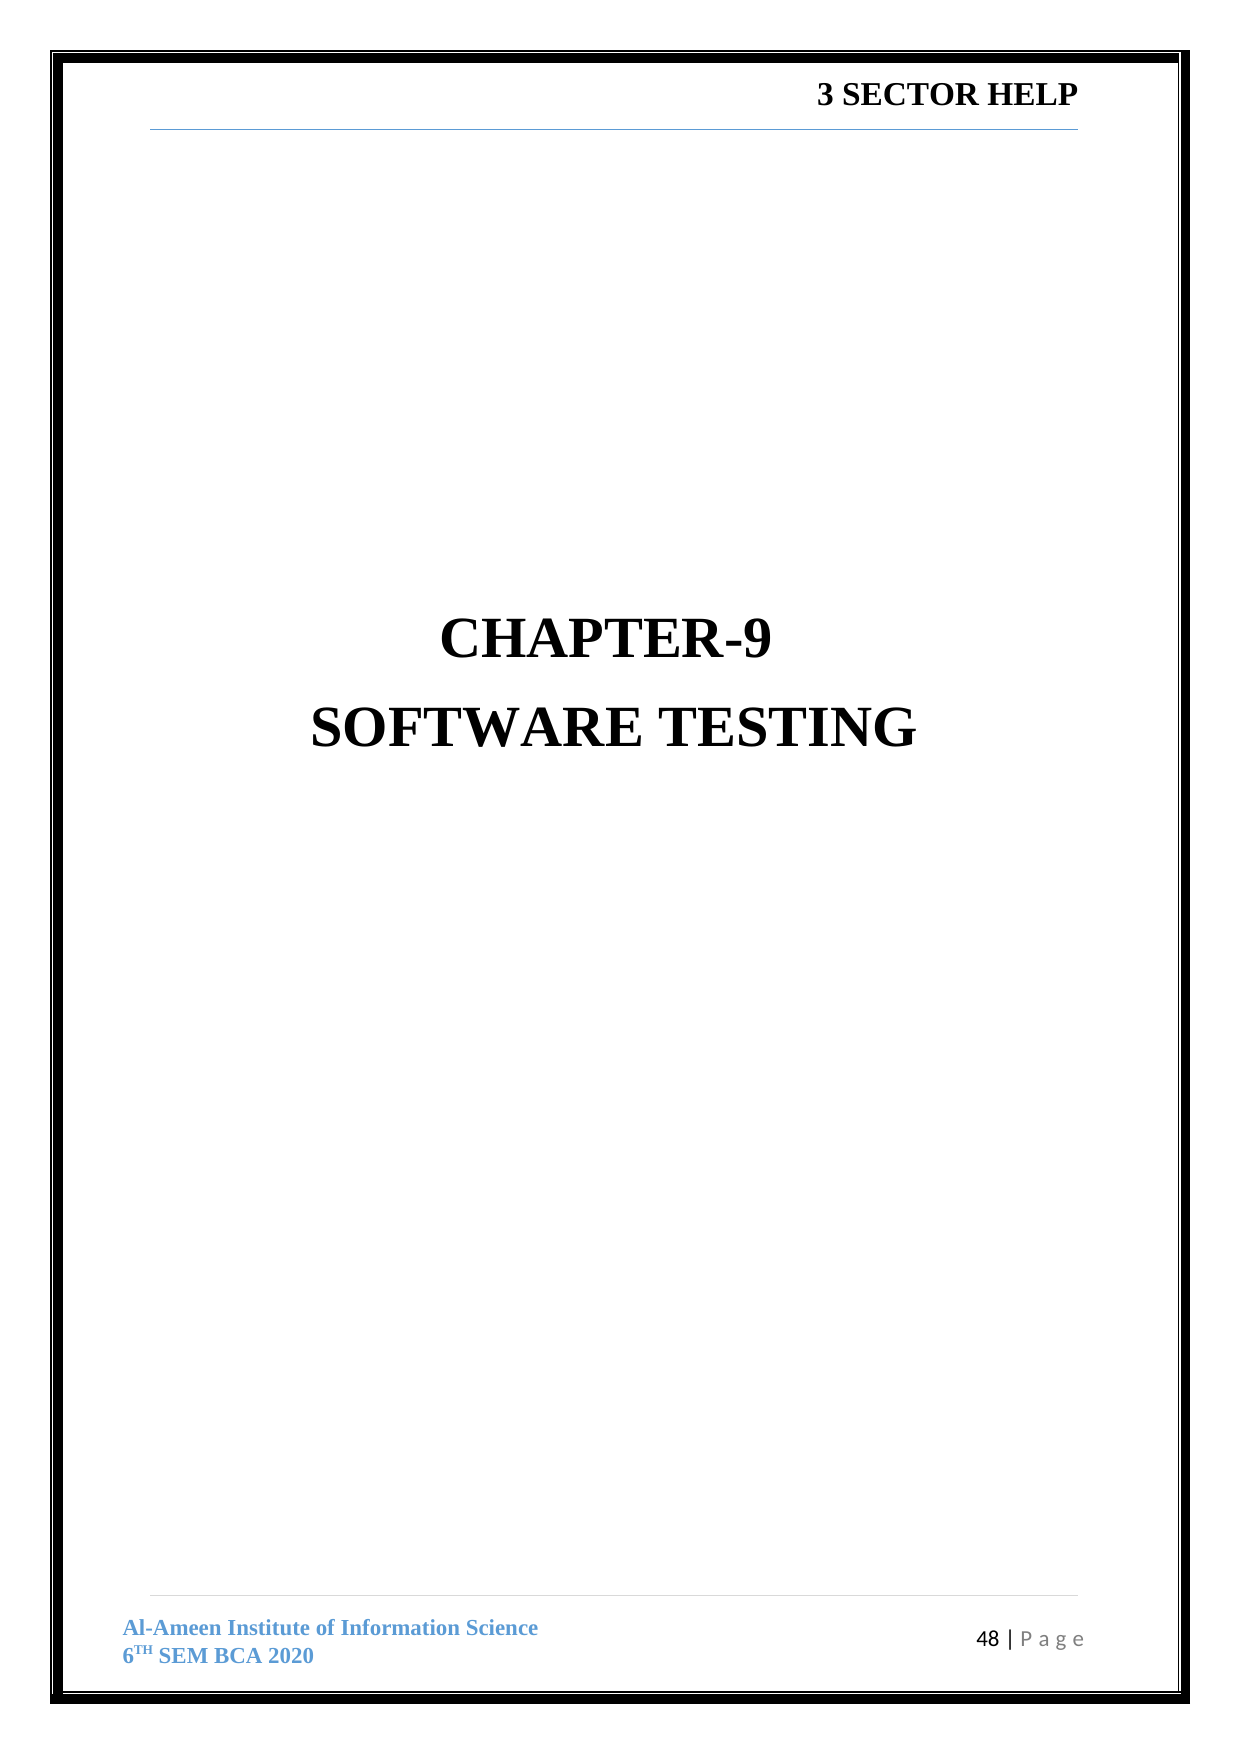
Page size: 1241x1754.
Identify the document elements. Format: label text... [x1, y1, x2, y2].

text SOFTWARE TESTING [150, 692, 1078, 759]
text CHAPTER-9 [150, 603, 1078, 670]
